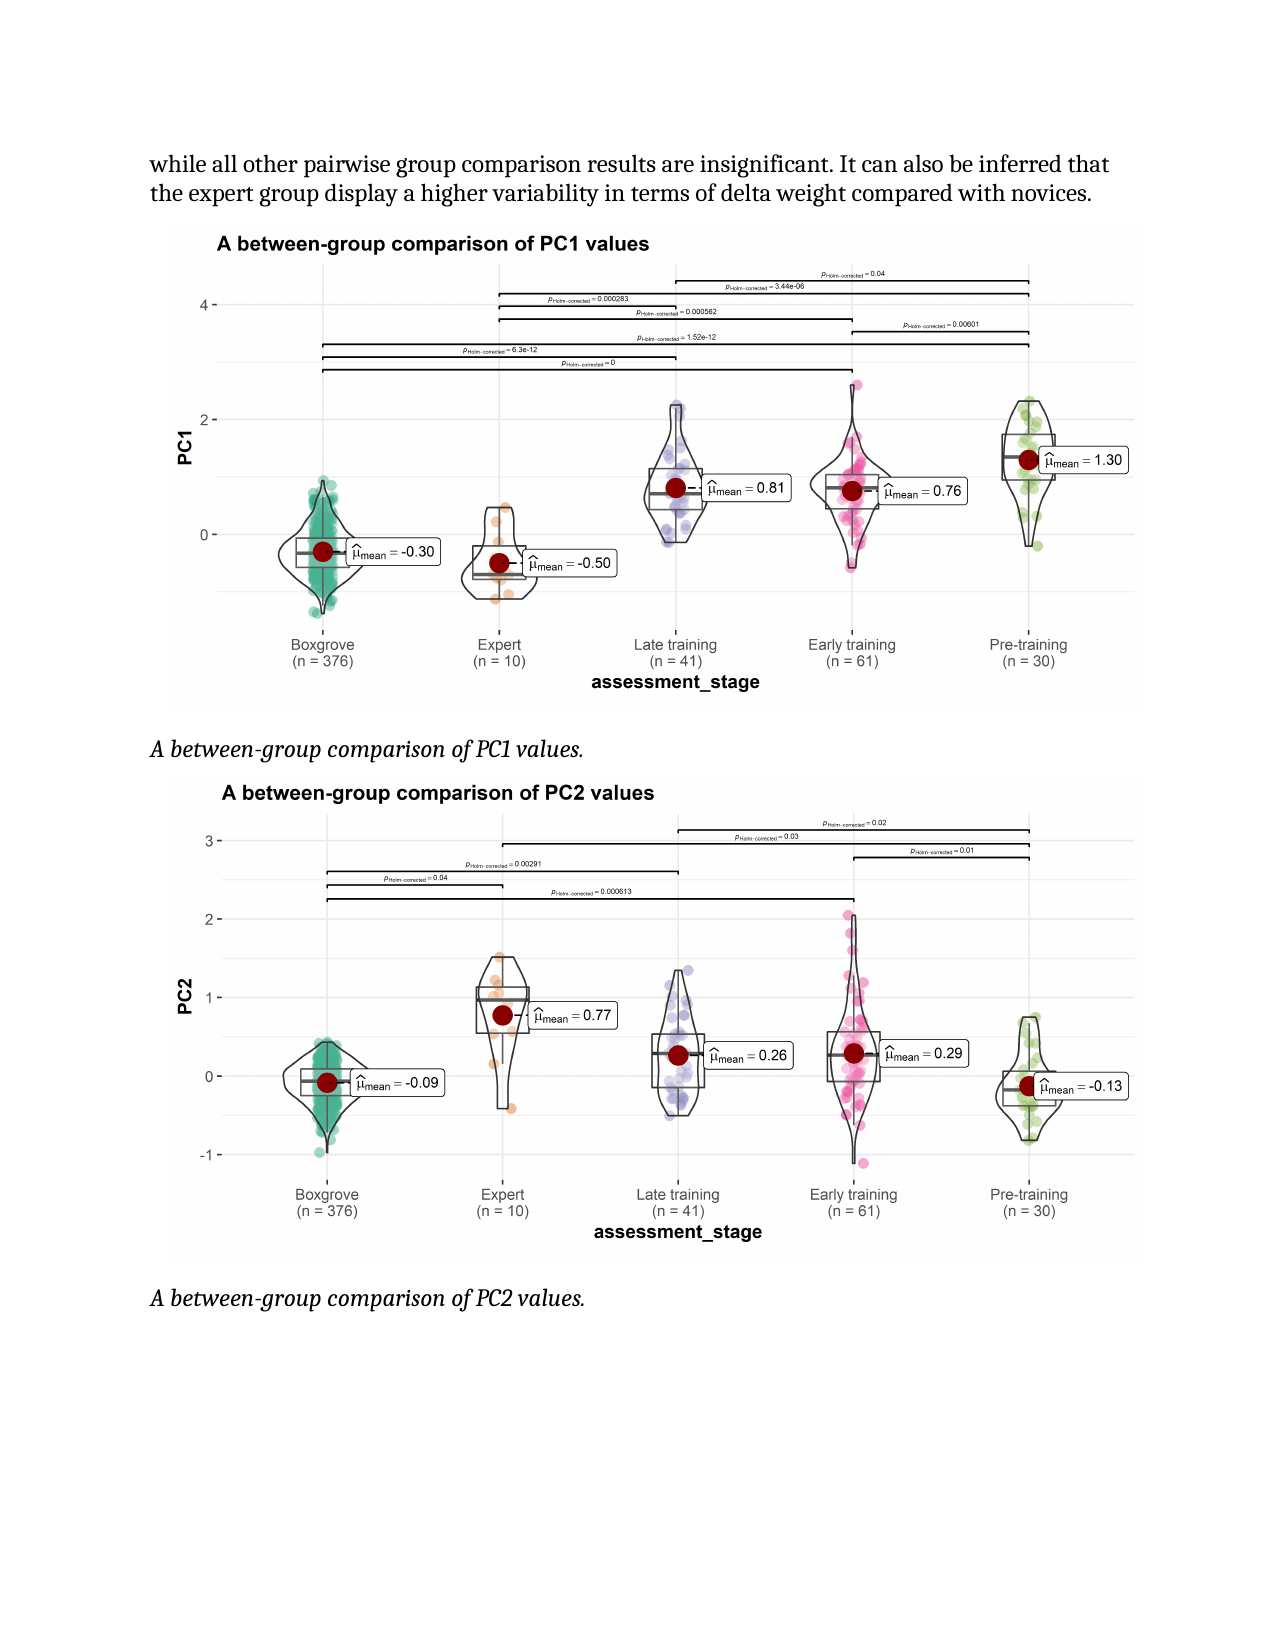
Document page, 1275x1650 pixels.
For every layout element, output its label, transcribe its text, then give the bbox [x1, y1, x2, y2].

text A between-group comparison of PC1 values. [150, 734, 1125, 763]
picture [168, 226, 1144, 714]
text A between-group comparison of PC2 values. [150, 1284, 1125, 1313]
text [150, 150, 1125, 207]
picture [168, 775, 1144, 1264]
